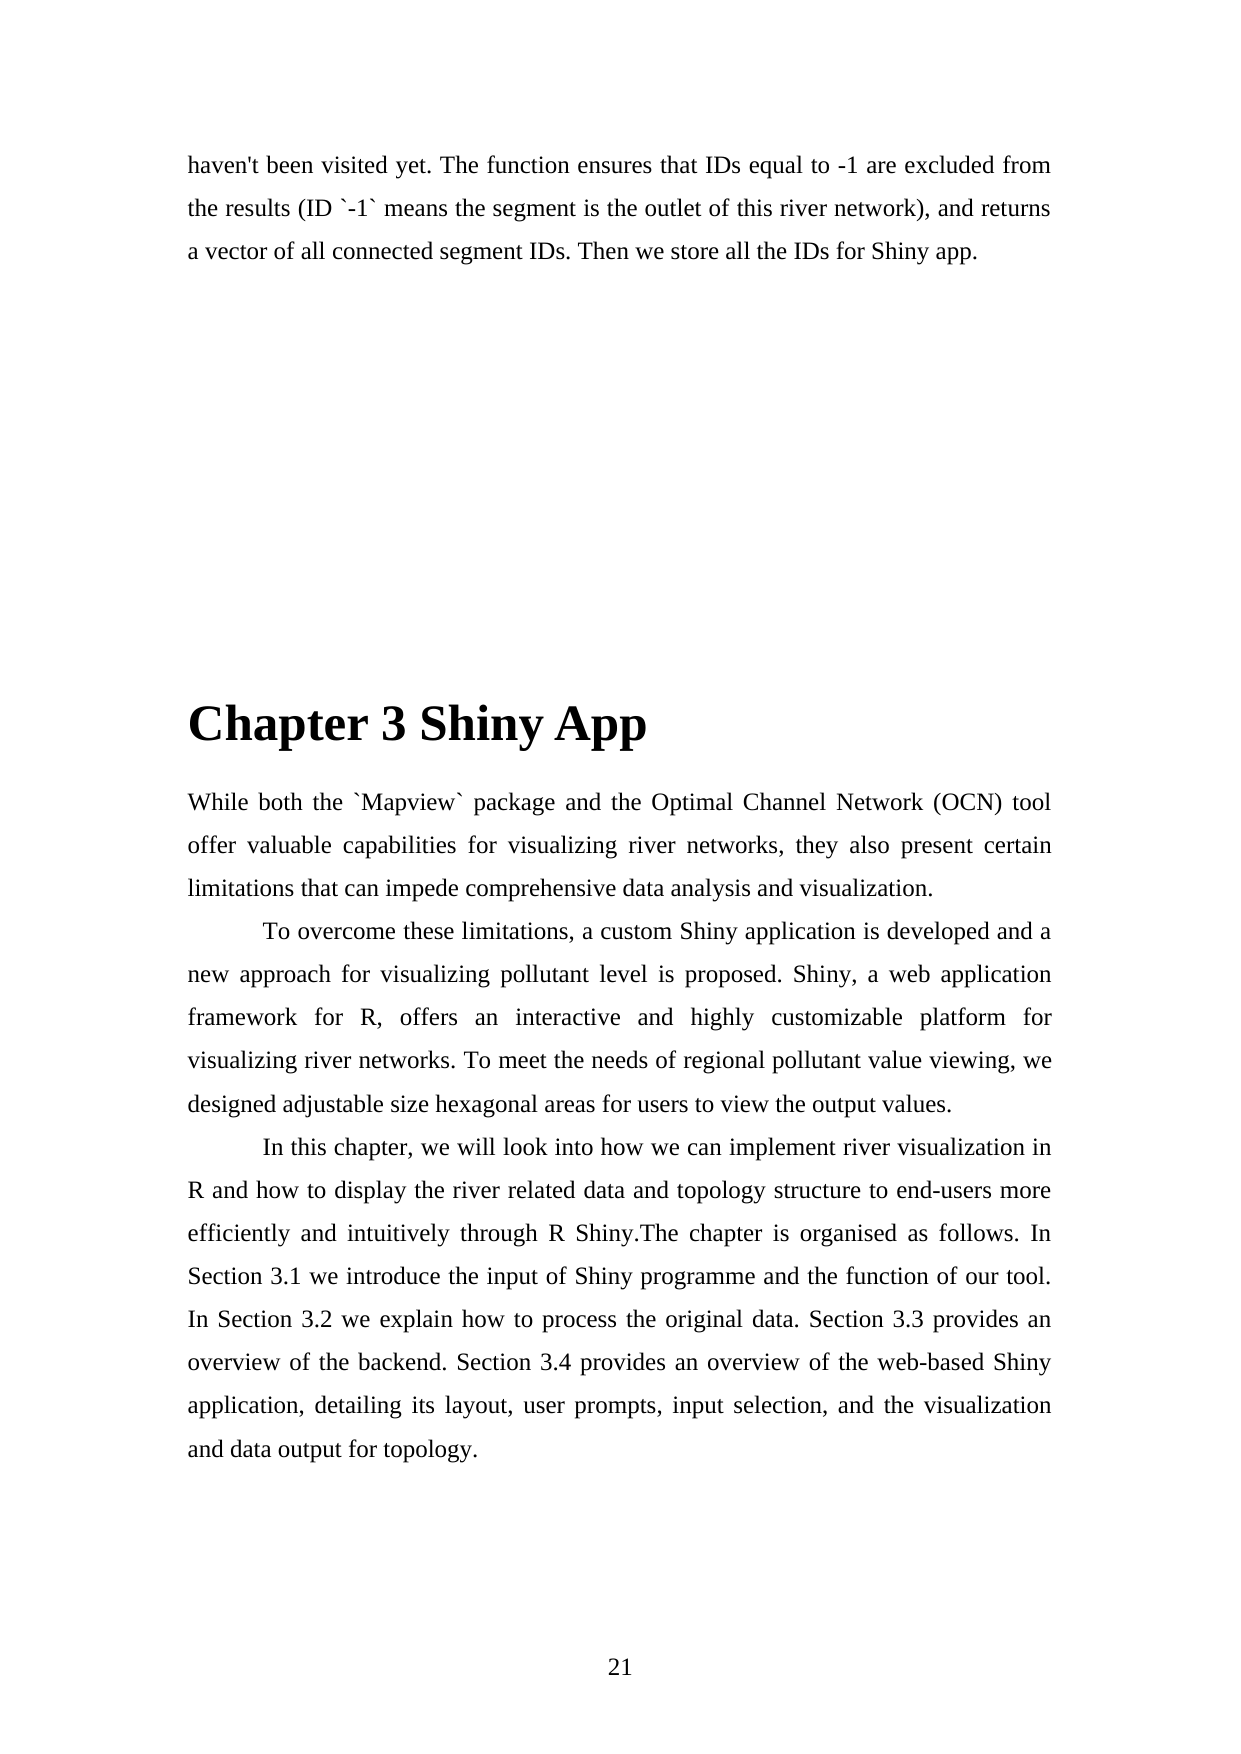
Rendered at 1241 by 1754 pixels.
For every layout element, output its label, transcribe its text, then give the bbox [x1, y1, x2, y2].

text While both the `Mapview` package and the Optimal Channel Network (OCN) tool offer valuable capabilities for visualizing river networks, they also present certain limitations that can impede comprehensive data analysis and visualization. [187, 787, 1053, 902]
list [187, 150, 1053, 265]
text In this chapter, we will look into how we can implement river visualization in R and how to display the river related data and topology structure to end-users more efficiently and intuitively through R Shiny.The chapter is organised as follows. In Section 3.1 we introduce the input of Shiny programme and the function of our tool. In Section 3.2 we explain how to process the original data. Section 3.3 provides an overview of the backend. Section 3.4 provides an overview of the web-based Shiny application, detailing its layout, user prompts, input selection, and the visualization and data output for topology. [187, 1132, 1053, 1462]
text To overcome these limitations, a custom Shiny application is developed and a new approach for visualizing pollutant level is proposed. Shiny, a web application framework for R, offers an interactive and highly customizable platform for visualizing river networks. To meet the needs of regional pollutant value viewing, we designed adjustable size hexagonal areas for users to view the output values. [187, 916, 1053, 1117]
subtitle Chapter 3 Shiny App [187, 692, 1053, 751]
